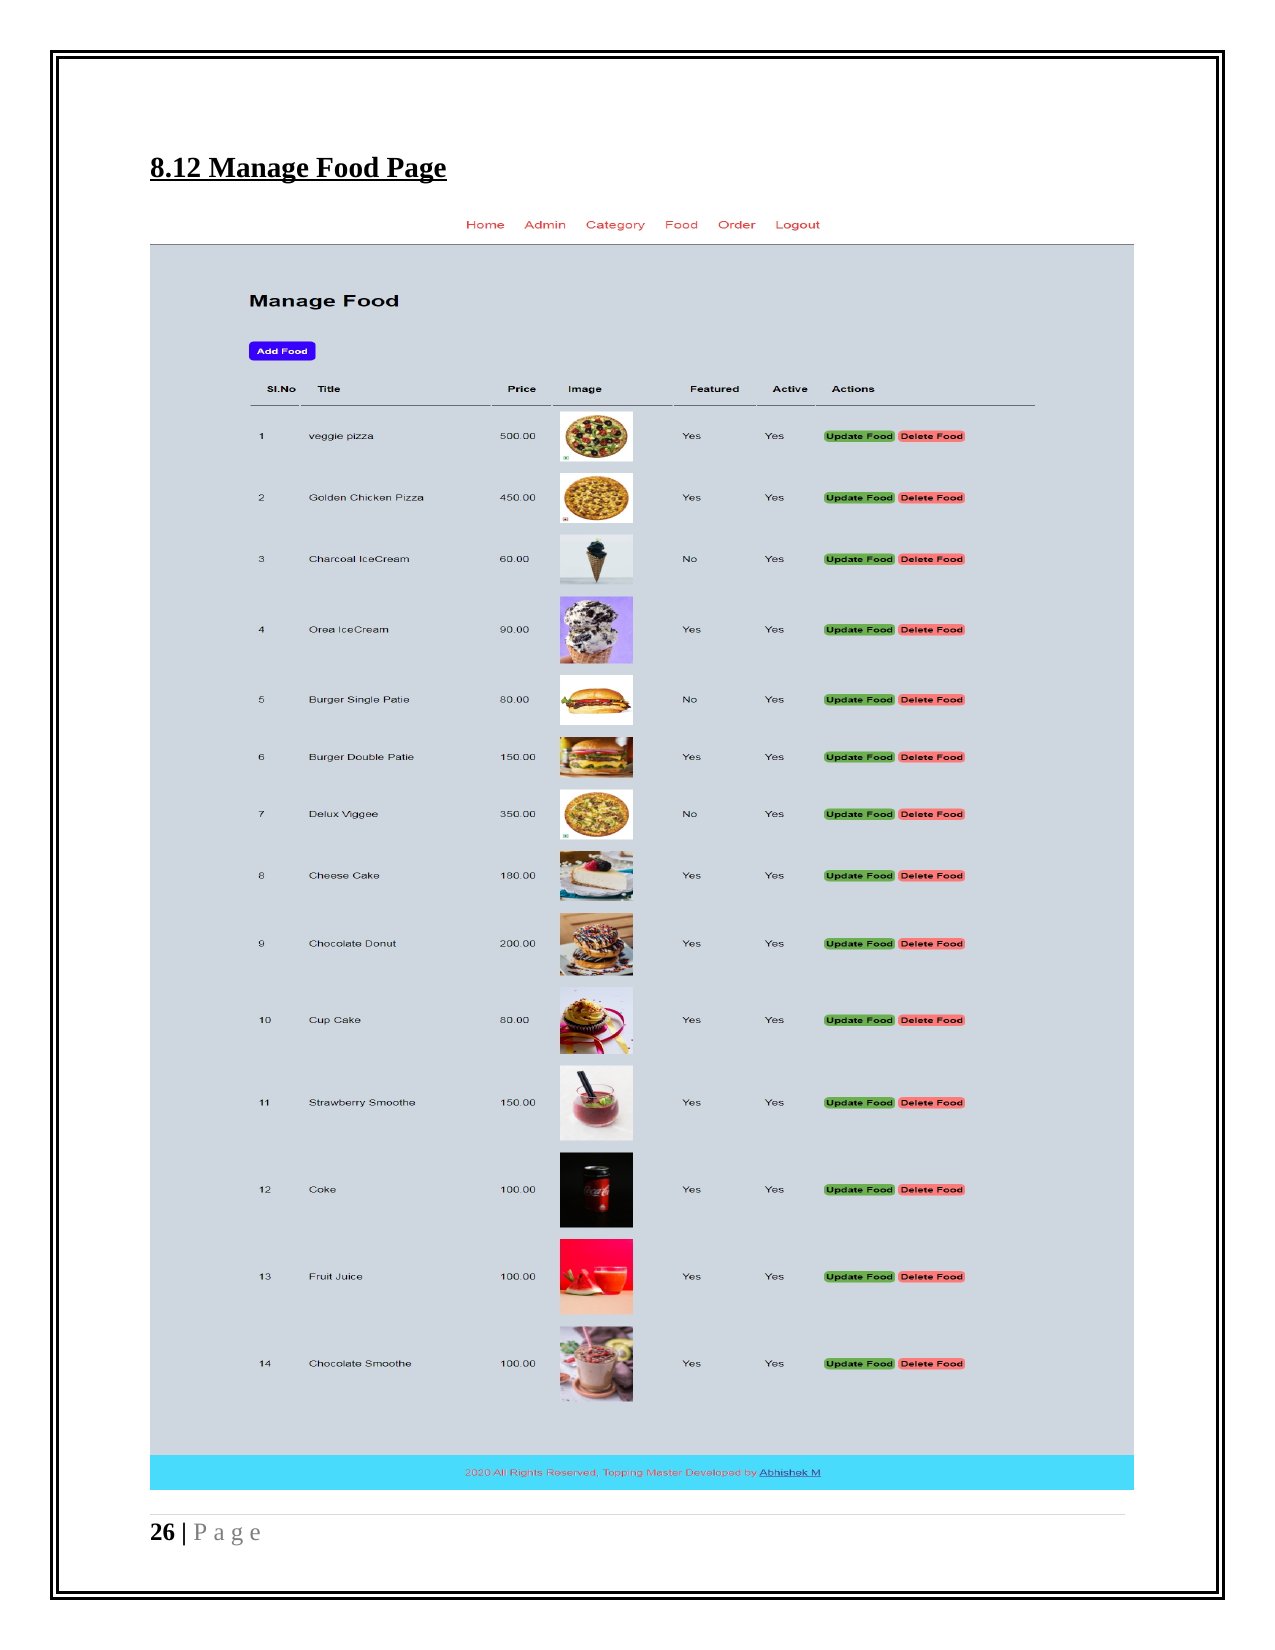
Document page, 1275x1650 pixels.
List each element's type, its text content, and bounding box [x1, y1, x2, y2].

text 8.12 Manage Food Page [150, 150, 1125, 183]
picture [150, 206, 1134, 1490]
